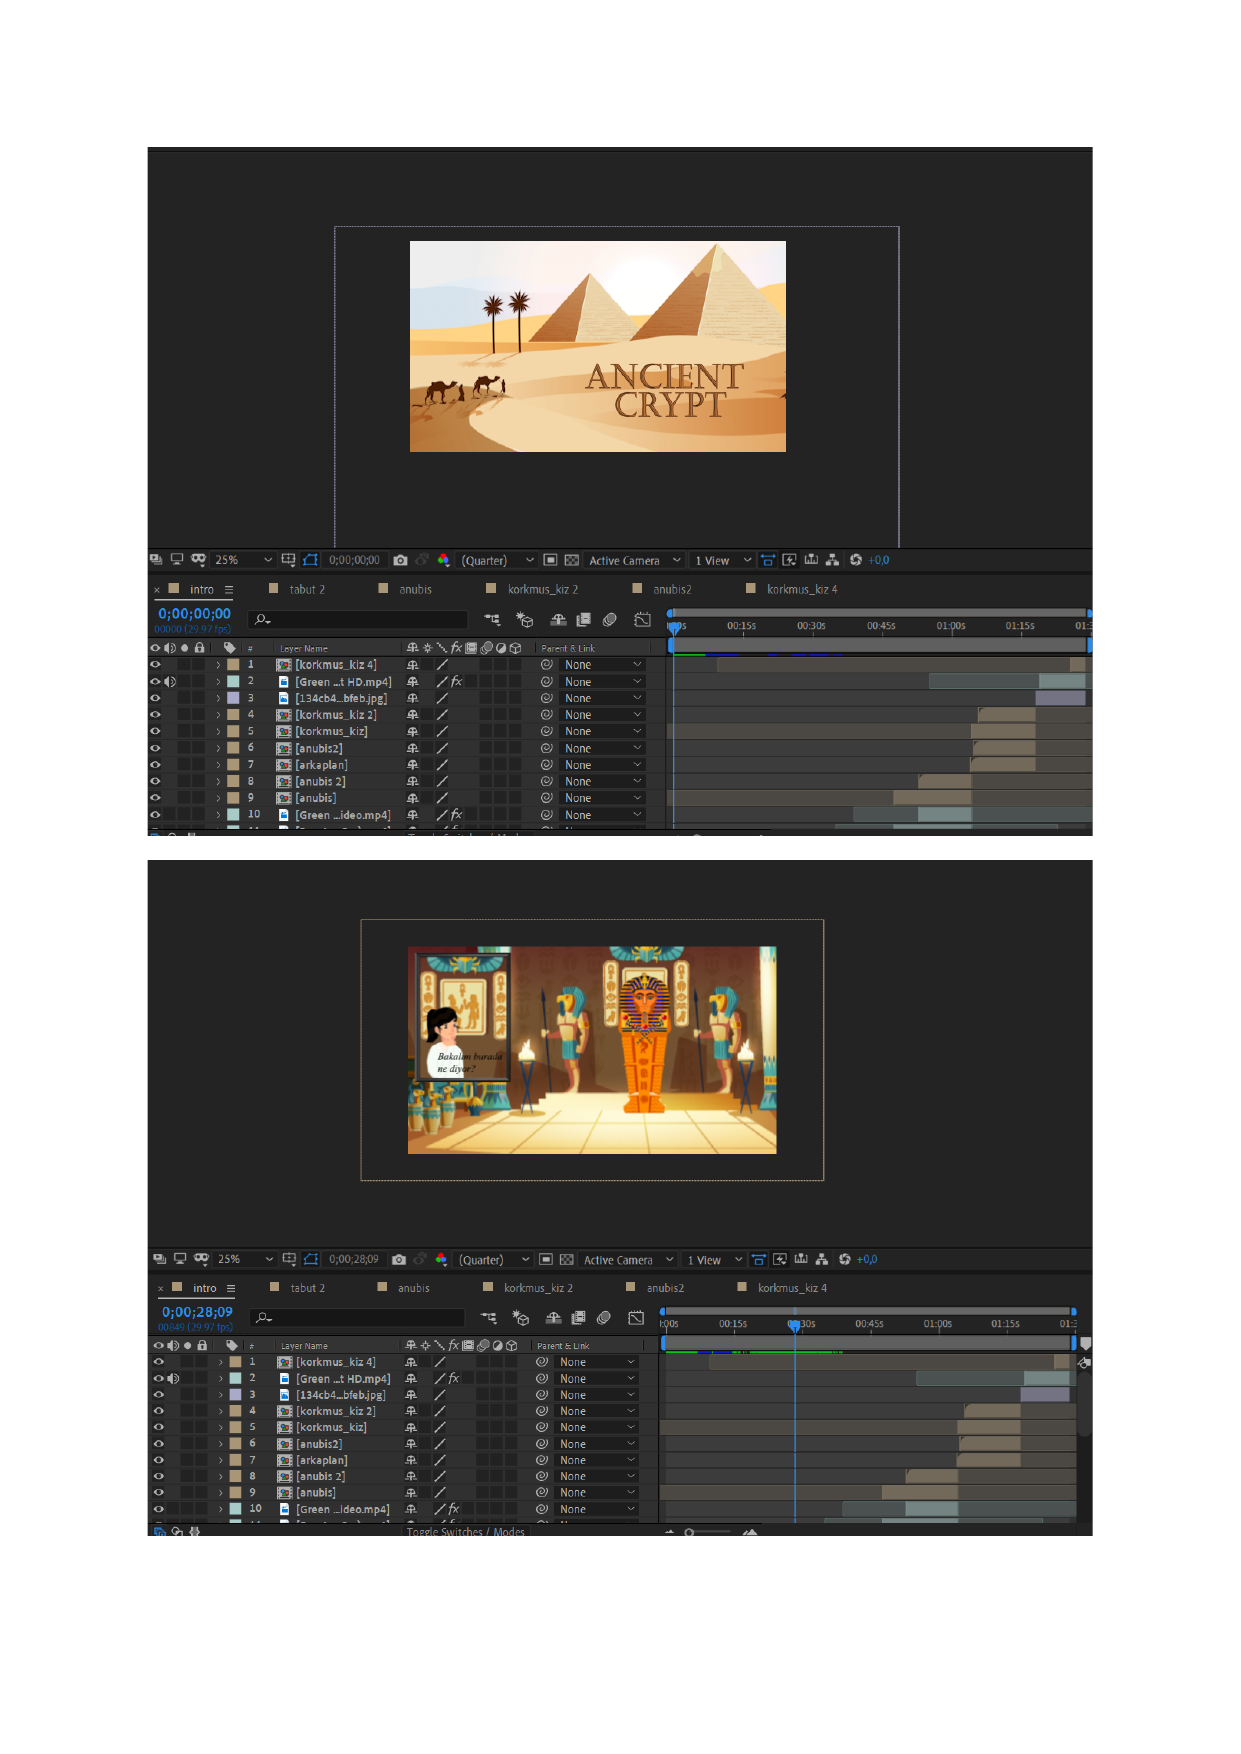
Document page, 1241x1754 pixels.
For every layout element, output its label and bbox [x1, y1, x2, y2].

picture [147, 147, 1093, 836]
picture [147, 860, 1093, 1536]
